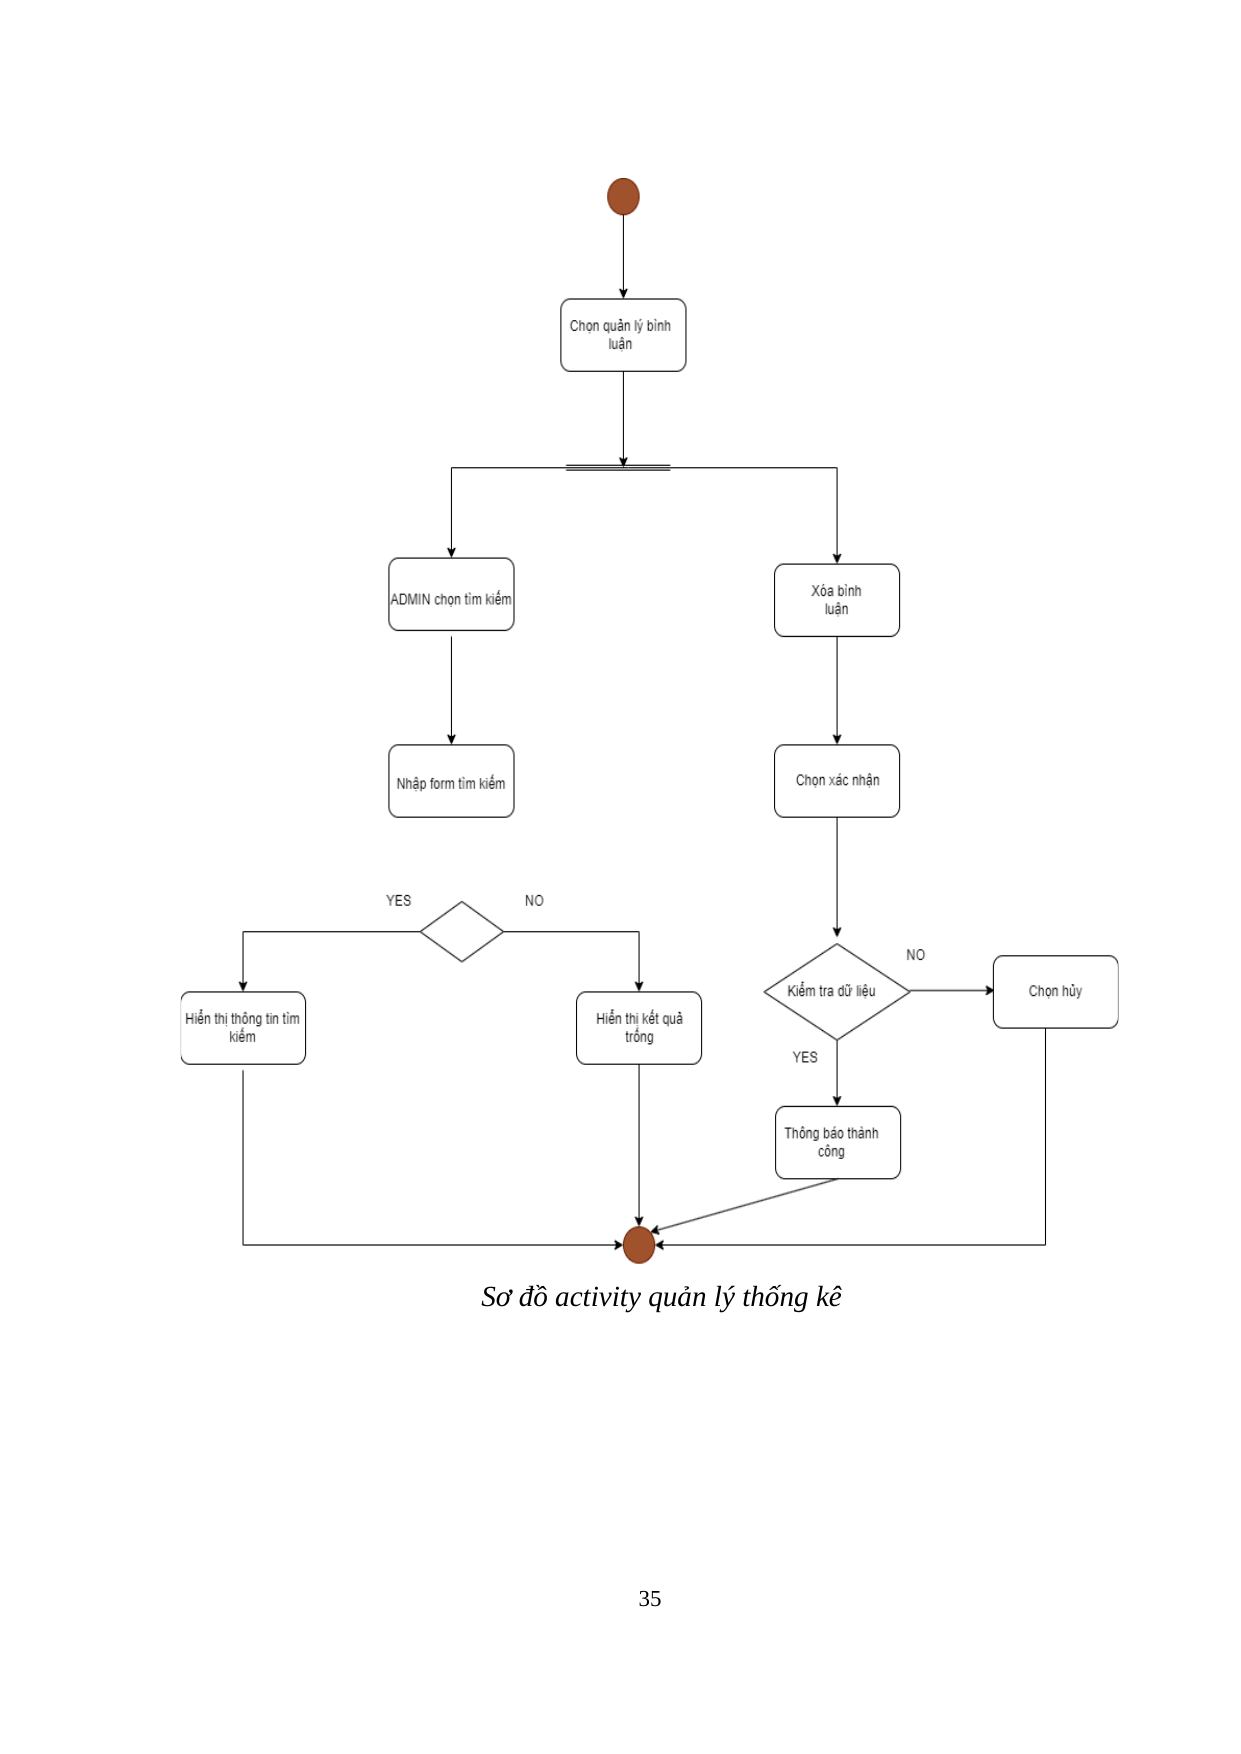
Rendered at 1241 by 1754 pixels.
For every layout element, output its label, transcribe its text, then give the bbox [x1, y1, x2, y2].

picture [180, 178, 1119, 1265]
text Sơ đồ activity quản lý thống kê [273, 1279, 1050, 1313]
